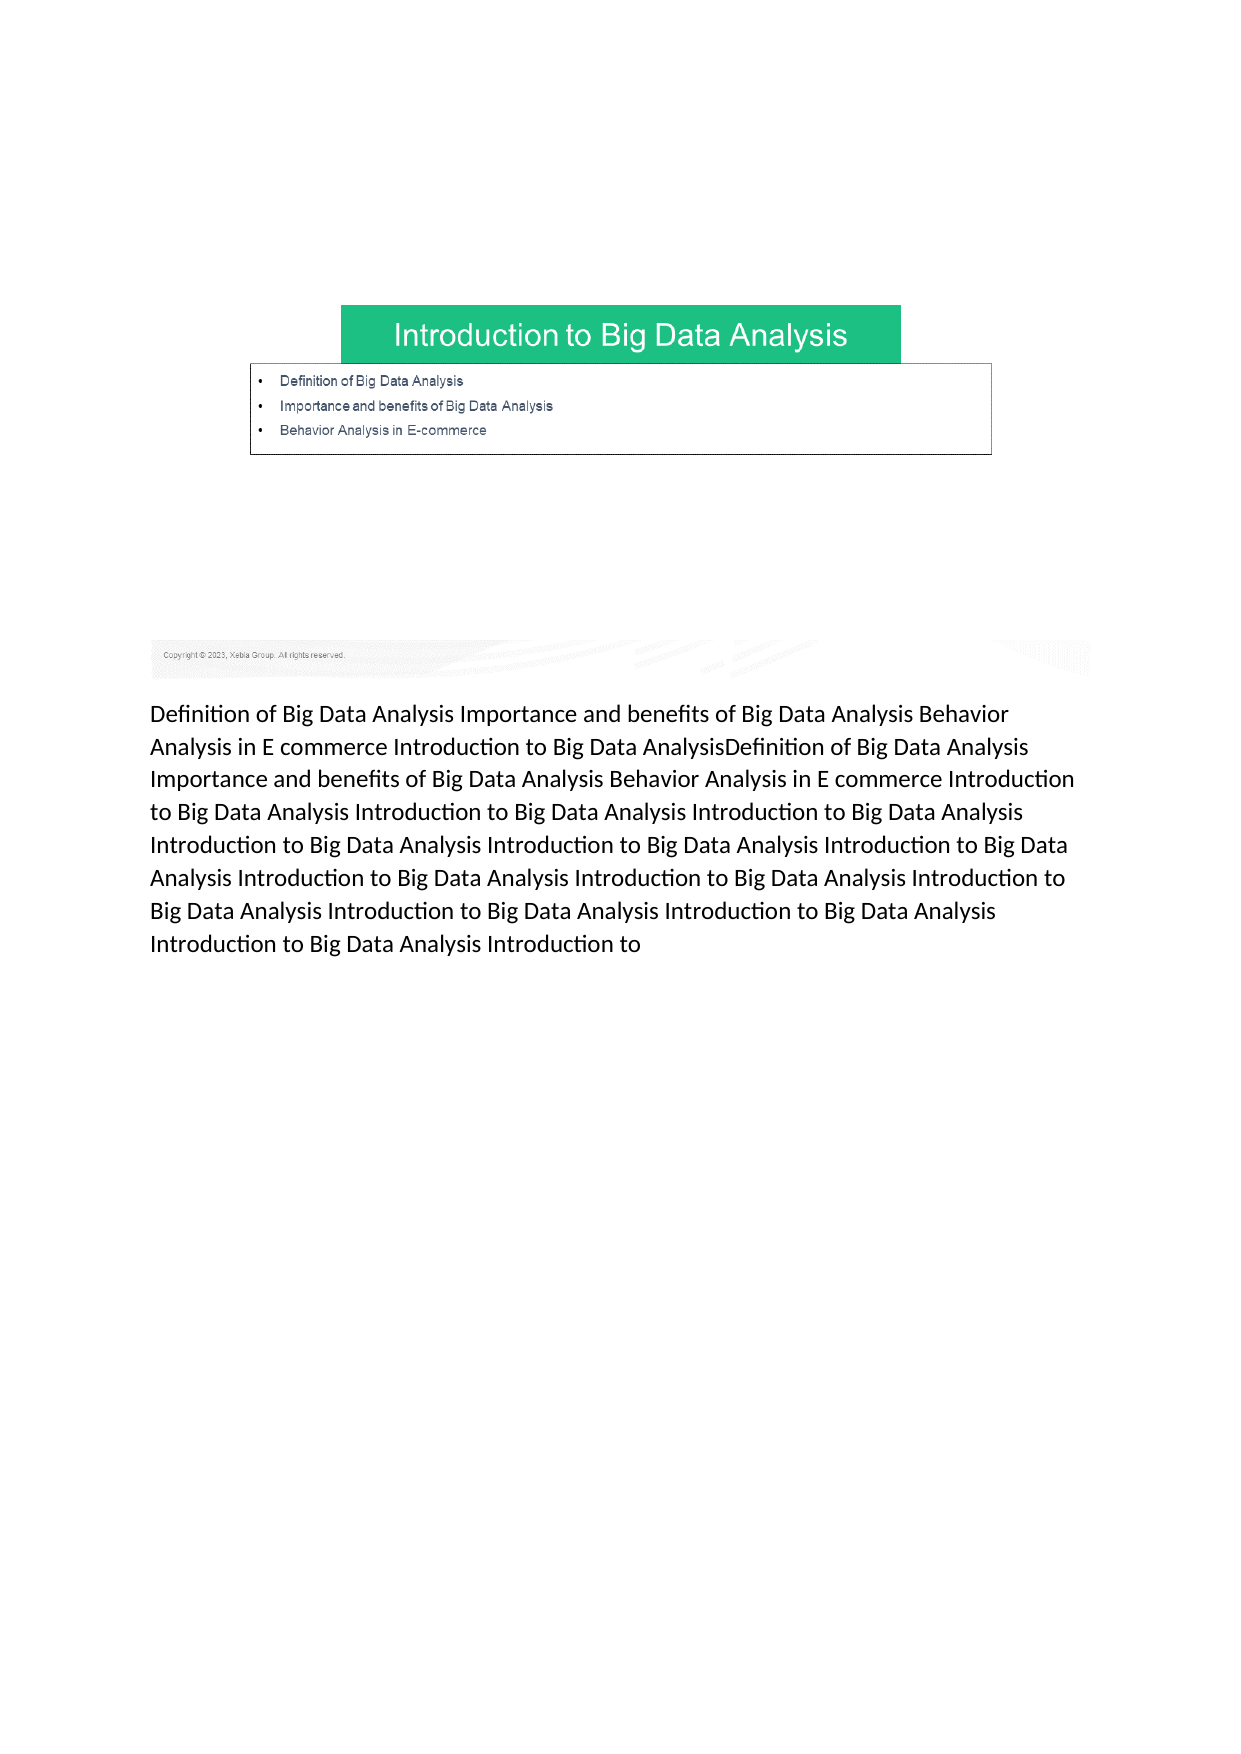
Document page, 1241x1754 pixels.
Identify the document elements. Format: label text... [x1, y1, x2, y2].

text Definition of Big Data Analysis Importance and benefits of Big Data Analysis Behavior Analysis in E commerce Introduction to Big Data AnalysisDefinition of Big Data Analysis Importance and benefits of Big Data Analysis Behavior Analysis in E commerce Introduction to Big Data Analysis Introduction to Big Data Analysis Introduction to Big Data Analysis Introduction to Big Data Analysis Introduction to Big Data Analysis Introduction to Big Data Analysis Introduction to Big Data Analysis Introduction to Big Data Analysis Introduction to Big Data Analysis Introduction to Big Data Analysis Introduction to Big Data Analysis Introduction to Big Data Analysis Introduction to [150, 698, 1090, 959]
picture [150, 150, 1091, 679]
